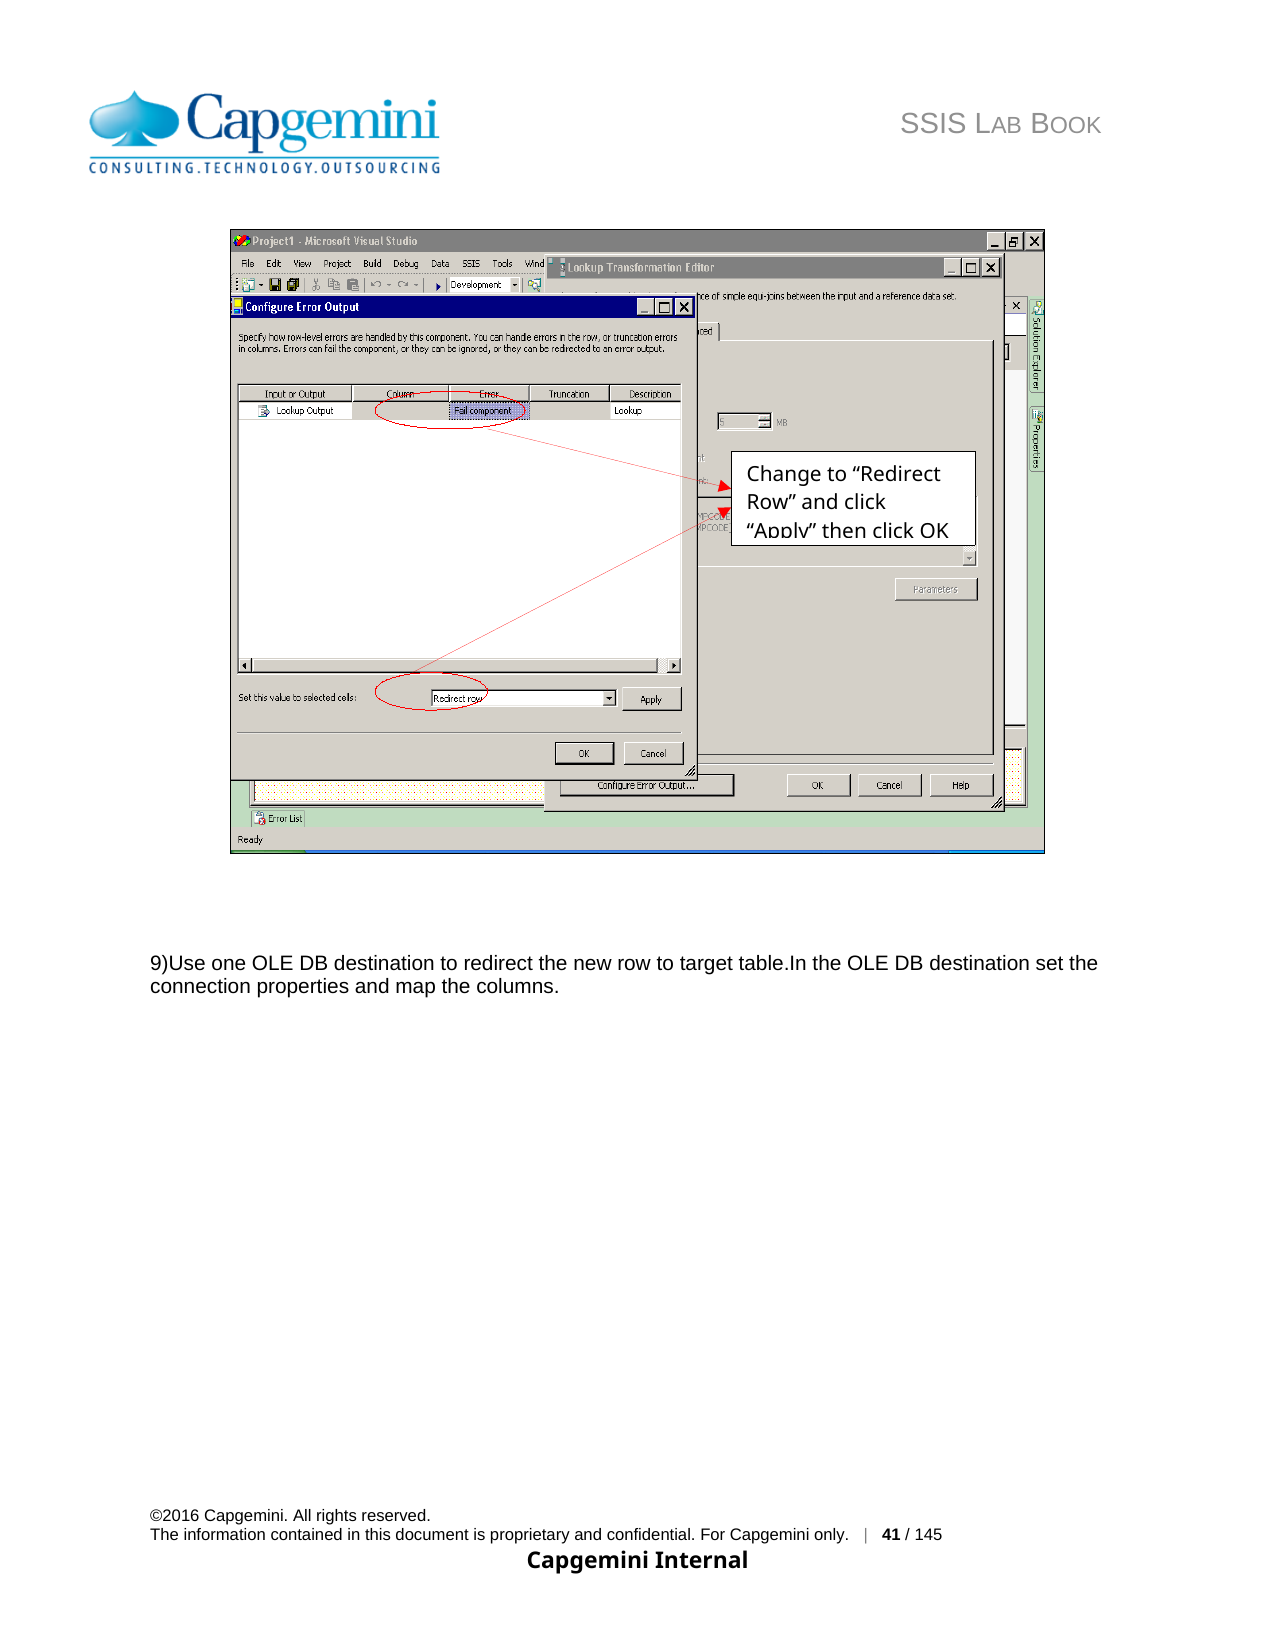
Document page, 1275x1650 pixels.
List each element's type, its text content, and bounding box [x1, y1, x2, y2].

text 9)Use one OLE DB destination to redirect the new row to target table.In the OLE DB destination set the connection properties and map the columns. [150, 950, 1125, 998]
picture [87, 89, 443, 177]
picture [231, 230, 1044, 853]
